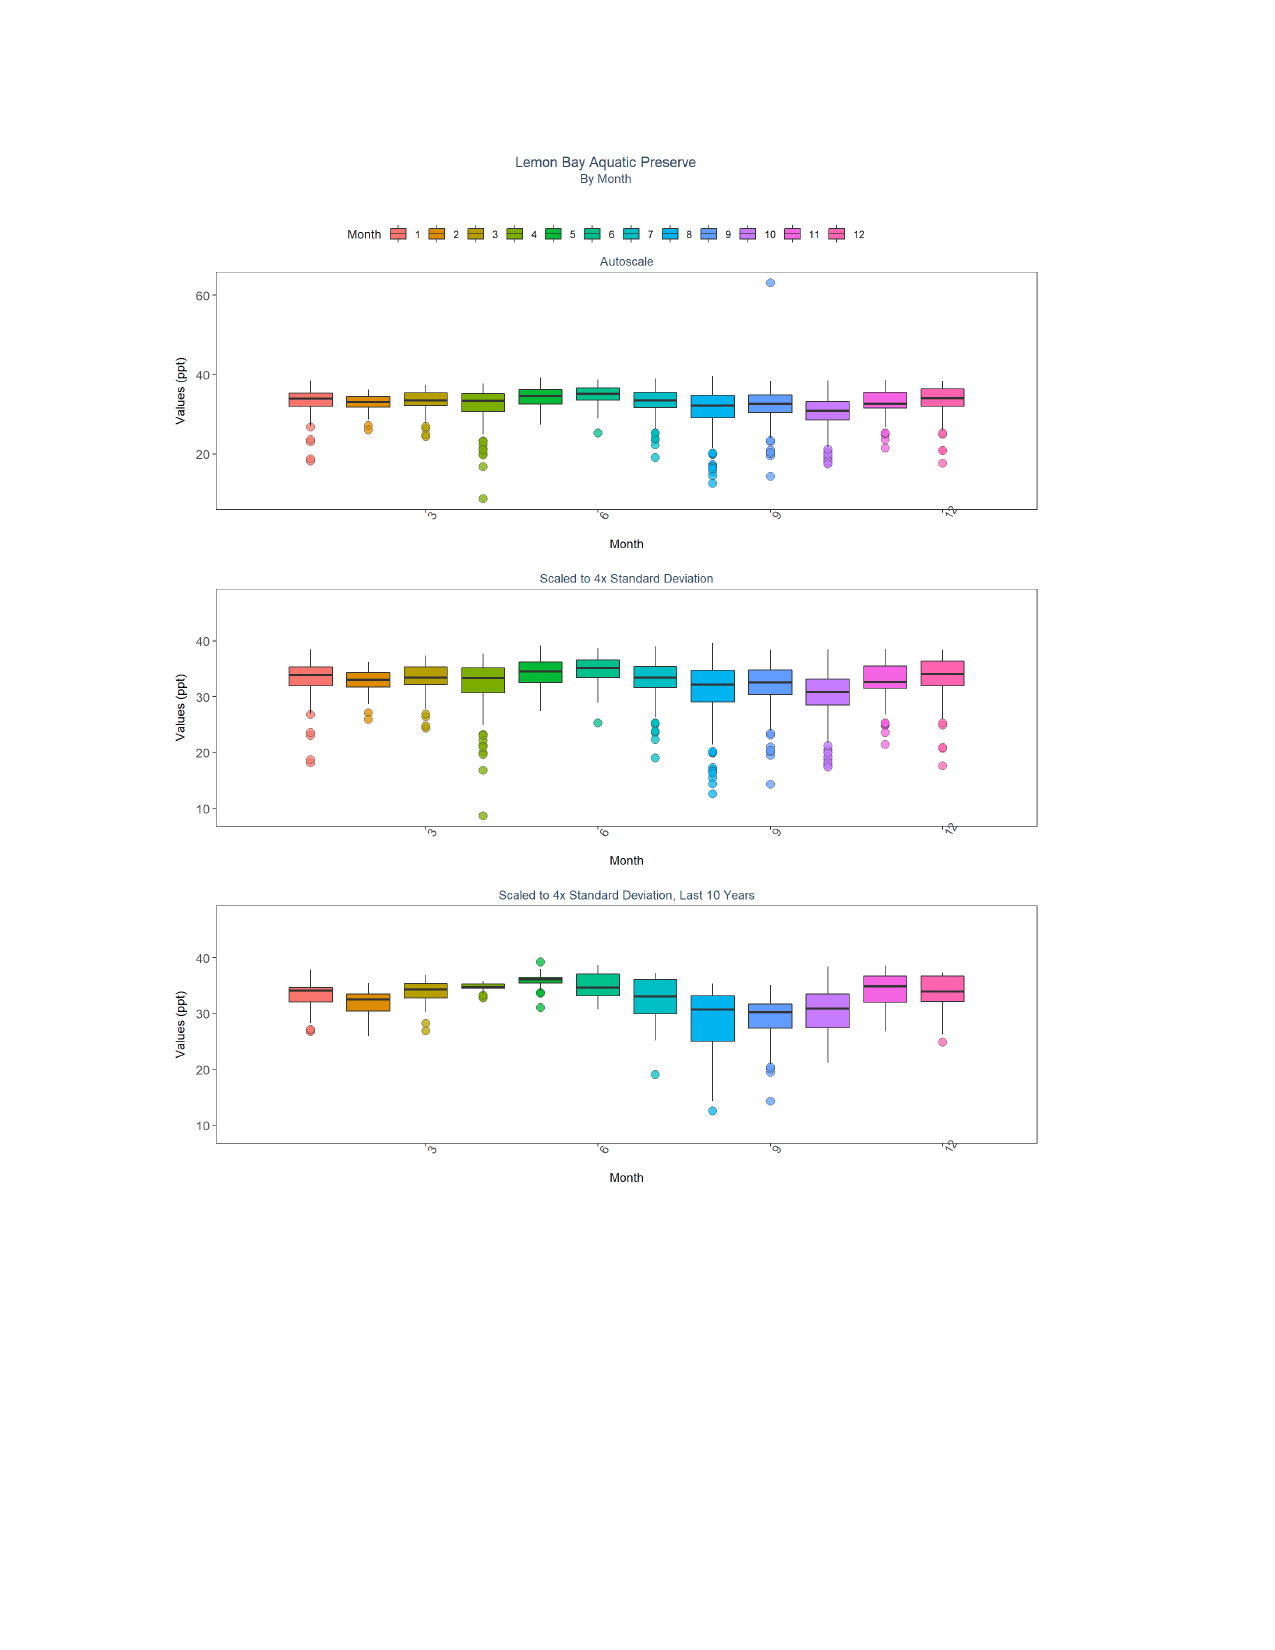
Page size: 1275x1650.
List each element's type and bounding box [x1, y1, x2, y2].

picture [168, 150, 1044, 1200]
